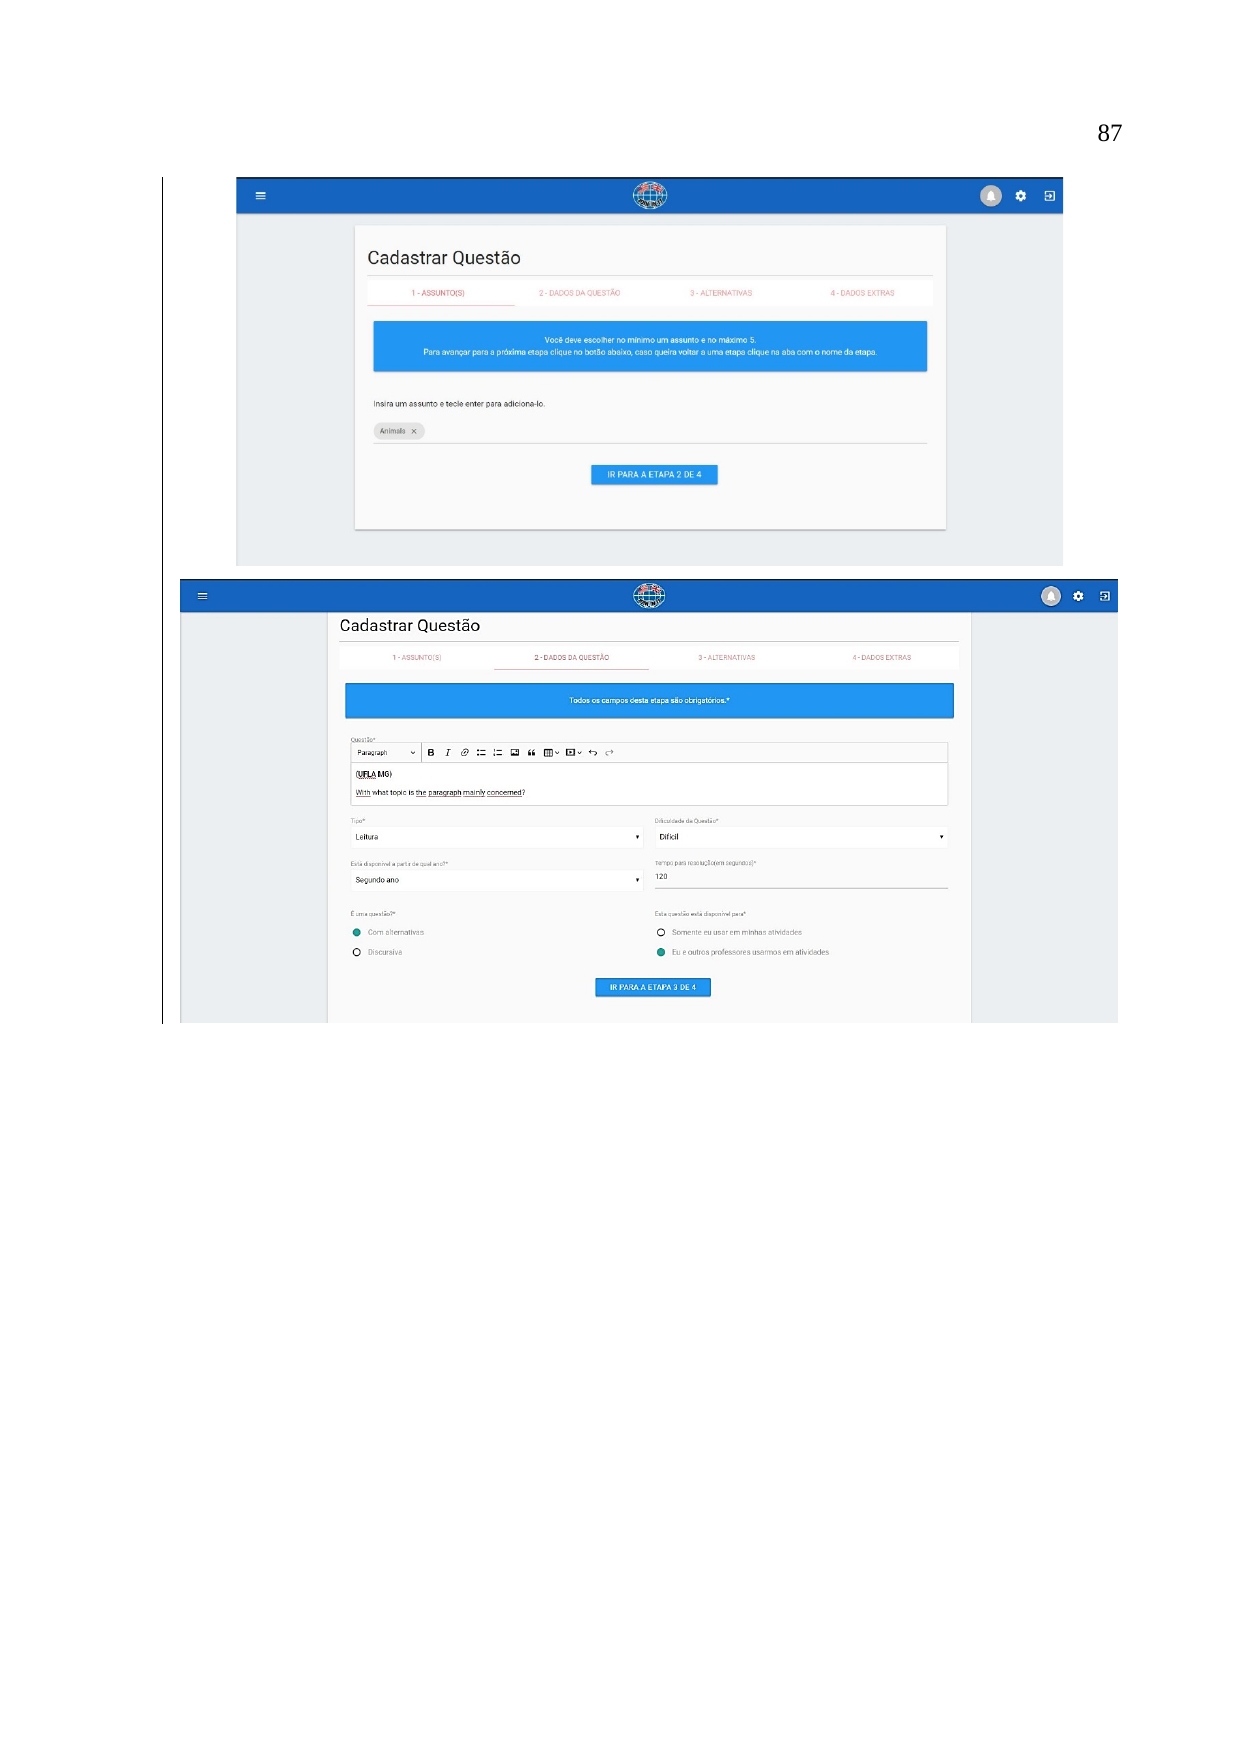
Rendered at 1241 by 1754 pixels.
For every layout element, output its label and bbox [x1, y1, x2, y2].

picture [180, 579, 1118, 1023]
picture [236, 177, 1064, 566]
